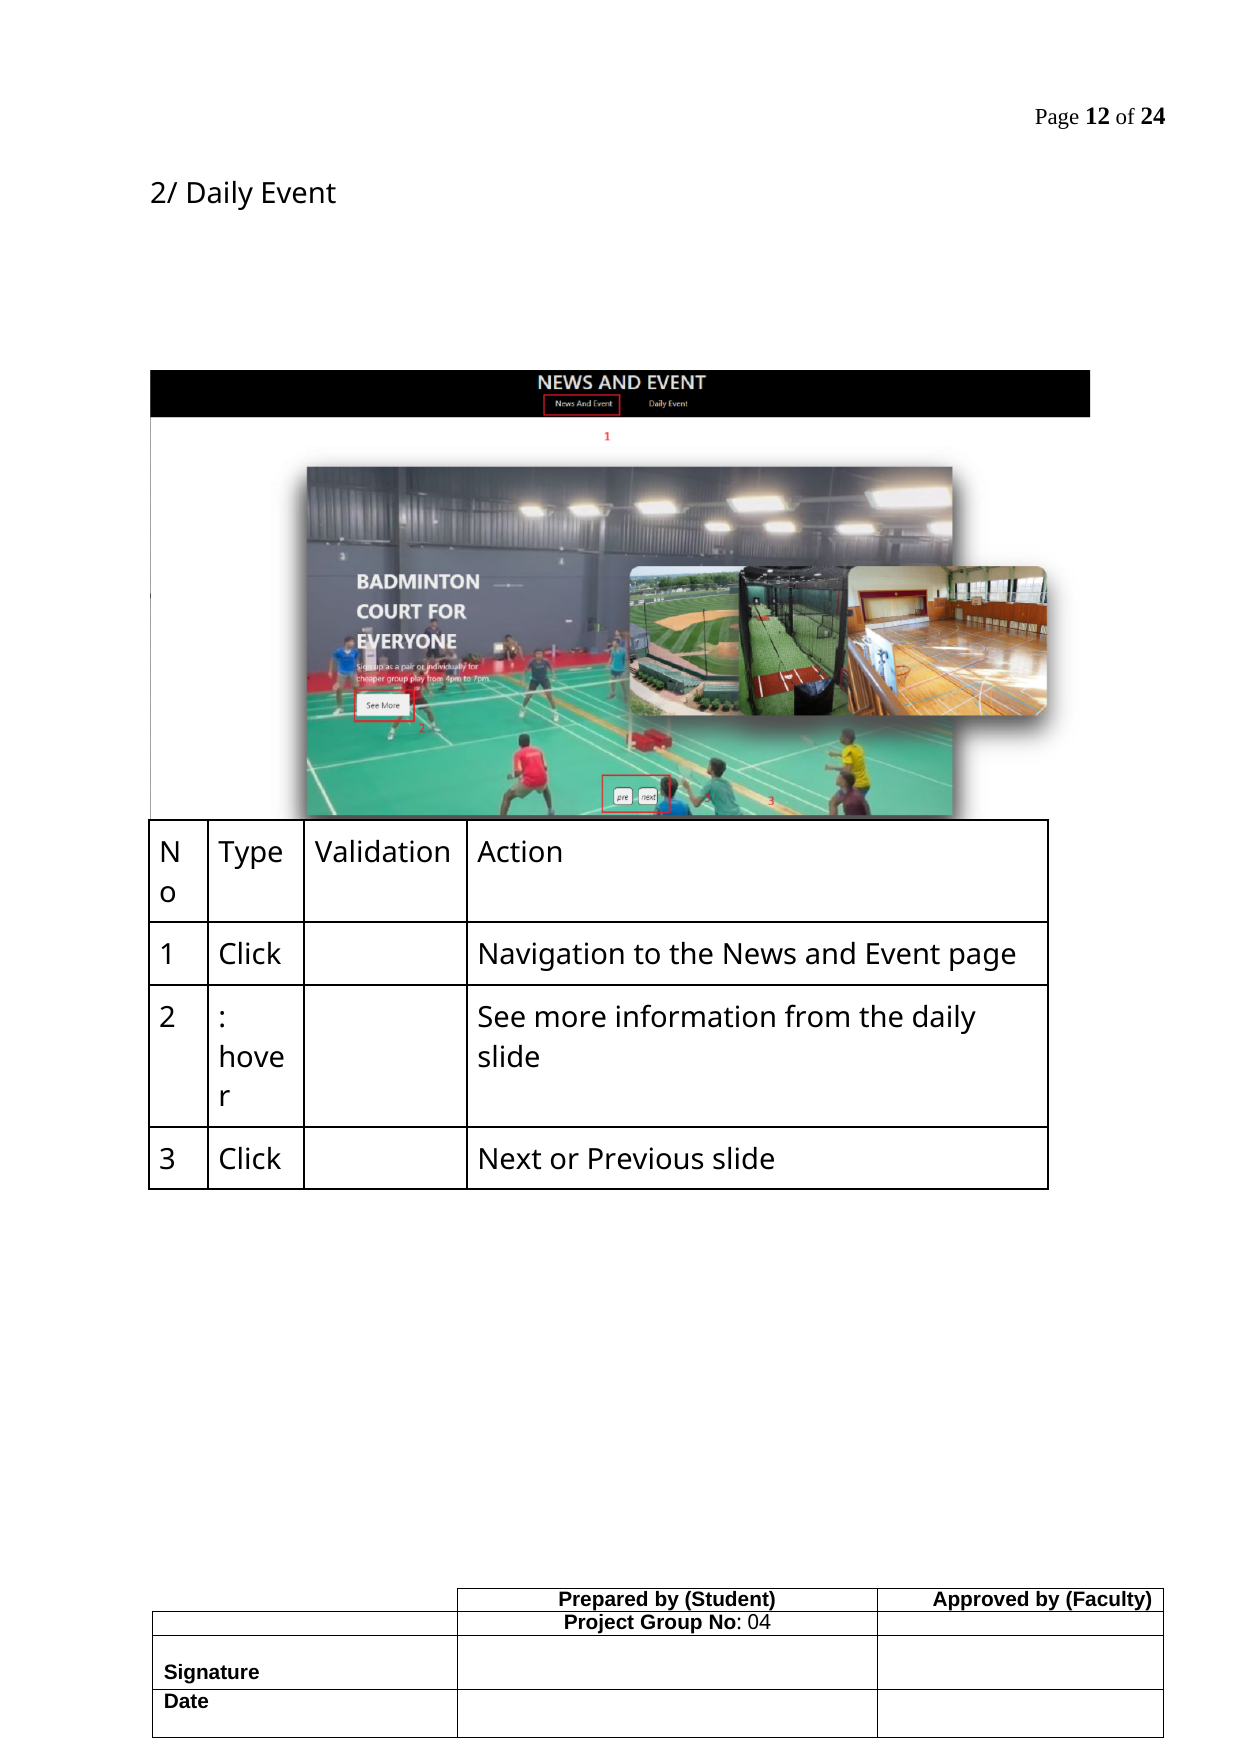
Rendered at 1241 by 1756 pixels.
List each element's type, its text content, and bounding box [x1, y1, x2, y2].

picture [150, 370, 1091, 819]
table_cell Next or Previous slide [468, 1128, 1047, 1188]
table_header No [150, 821, 207, 921]
text 2/ Daily Event [150, 172, 1165, 212]
table_cell Click [209, 1128, 303, 1188]
table_header Action [468, 821, 1047, 921]
table_cell 3 [150, 1128, 207, 1188]
table_cell [305, 986, 466, 1126]
table_cell See more information from the daily slide [468, 986, 1047, 1126]
table_cell 1 [150, 923, 207, 984]
table_header Type [209, 821, 303, 921]
table_cell : hover [209, 986, 303, 1126]
table_cell Click [209, 923, 303, 984]
table_cell [305, 923, 466, 984]
table_cell 2 [150, 986, 207, 1126]
table_cell Navigation to the News and Event page [468, 923, 1047, 984]
table_header Validation [305, 821, 466, 921]
table_cell [305, 1128, 466, 1188]
